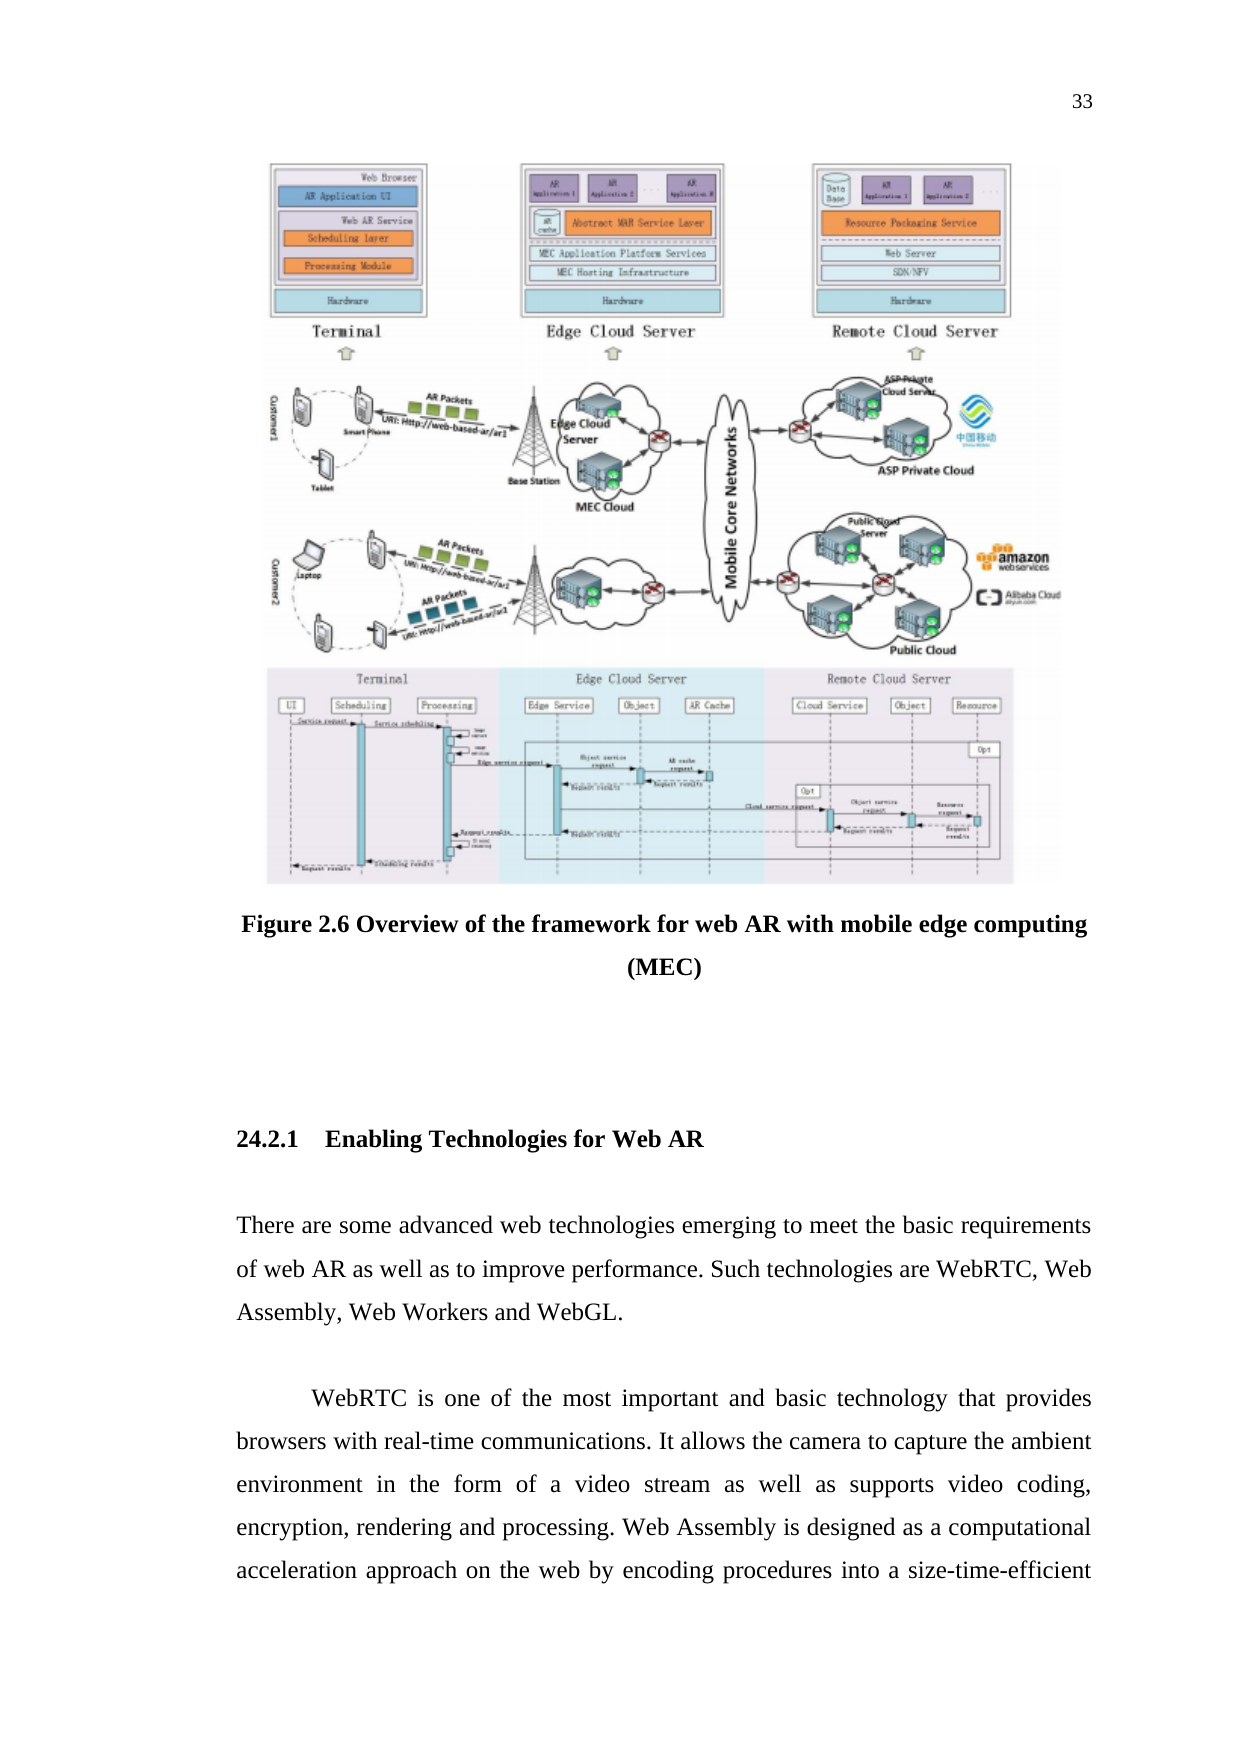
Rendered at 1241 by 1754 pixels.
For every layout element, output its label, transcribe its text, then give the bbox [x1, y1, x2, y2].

subtitle Enabling Technologies for Web AR [236, 1124, 1092, 1153]
picture [257, 147, 1072, 895]
text There are some advanced web technologies emerging to meet the basic requirements of web AR as well as to improve performance. Such technologies are WebRTC, Web Assembly, Web Workers and WebGL. [236, 1211, 1092, 1326]
text Figure 2.6 Overview of the framework for web AR with mobile edge computing (MEC) [236, 909, 1092, 981]
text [236, 1383, 1092, 1584]
